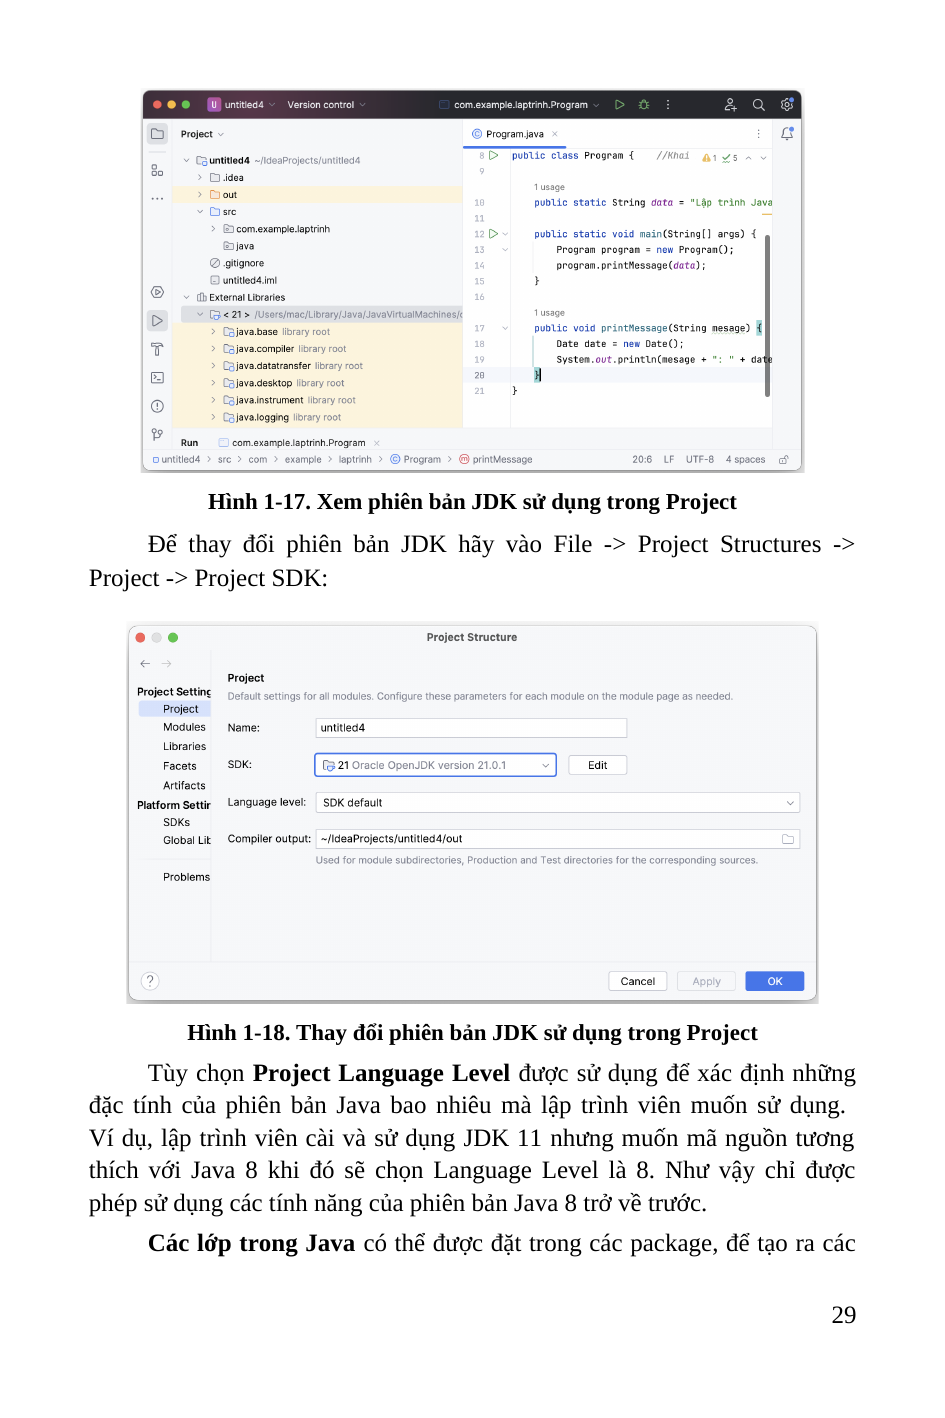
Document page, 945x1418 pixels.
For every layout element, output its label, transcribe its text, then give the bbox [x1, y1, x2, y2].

picture [140, 88, 805, 473]
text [89, 1228, 856, 1257]
text Tùy chọn Project Language Level được sử dụng để xác định những đặc tính của phiên bản Java bao nhiêu mà lập trình viên muốn sử dụng. Ví dụ, lập trình viên cài và sử dụng JDK 11 nhưng muốn mã nguồn tương thích với Java 8 khi đó sẽ chọn Language Level là 8. Như vậy chỉ được phép sử dụng các tính năng của phiên bản Java 8 trở về trước. [89, 1058, 856, 1217]
text Để thay đổi phiên bản JDK hãy vào File -> Project Structures -> Project -> Project SDK: [89, 529, 856, 592]
text Hình 1-18. Thay đổi phiên bản JDK sử dụng trong Project [89, 1019, 856, 1045]
picture [126, 621, 819, 1004]
text Hình 1-17. Xem phiên bản JDK sử dụng trong Project [89, 488, 856, 514]
